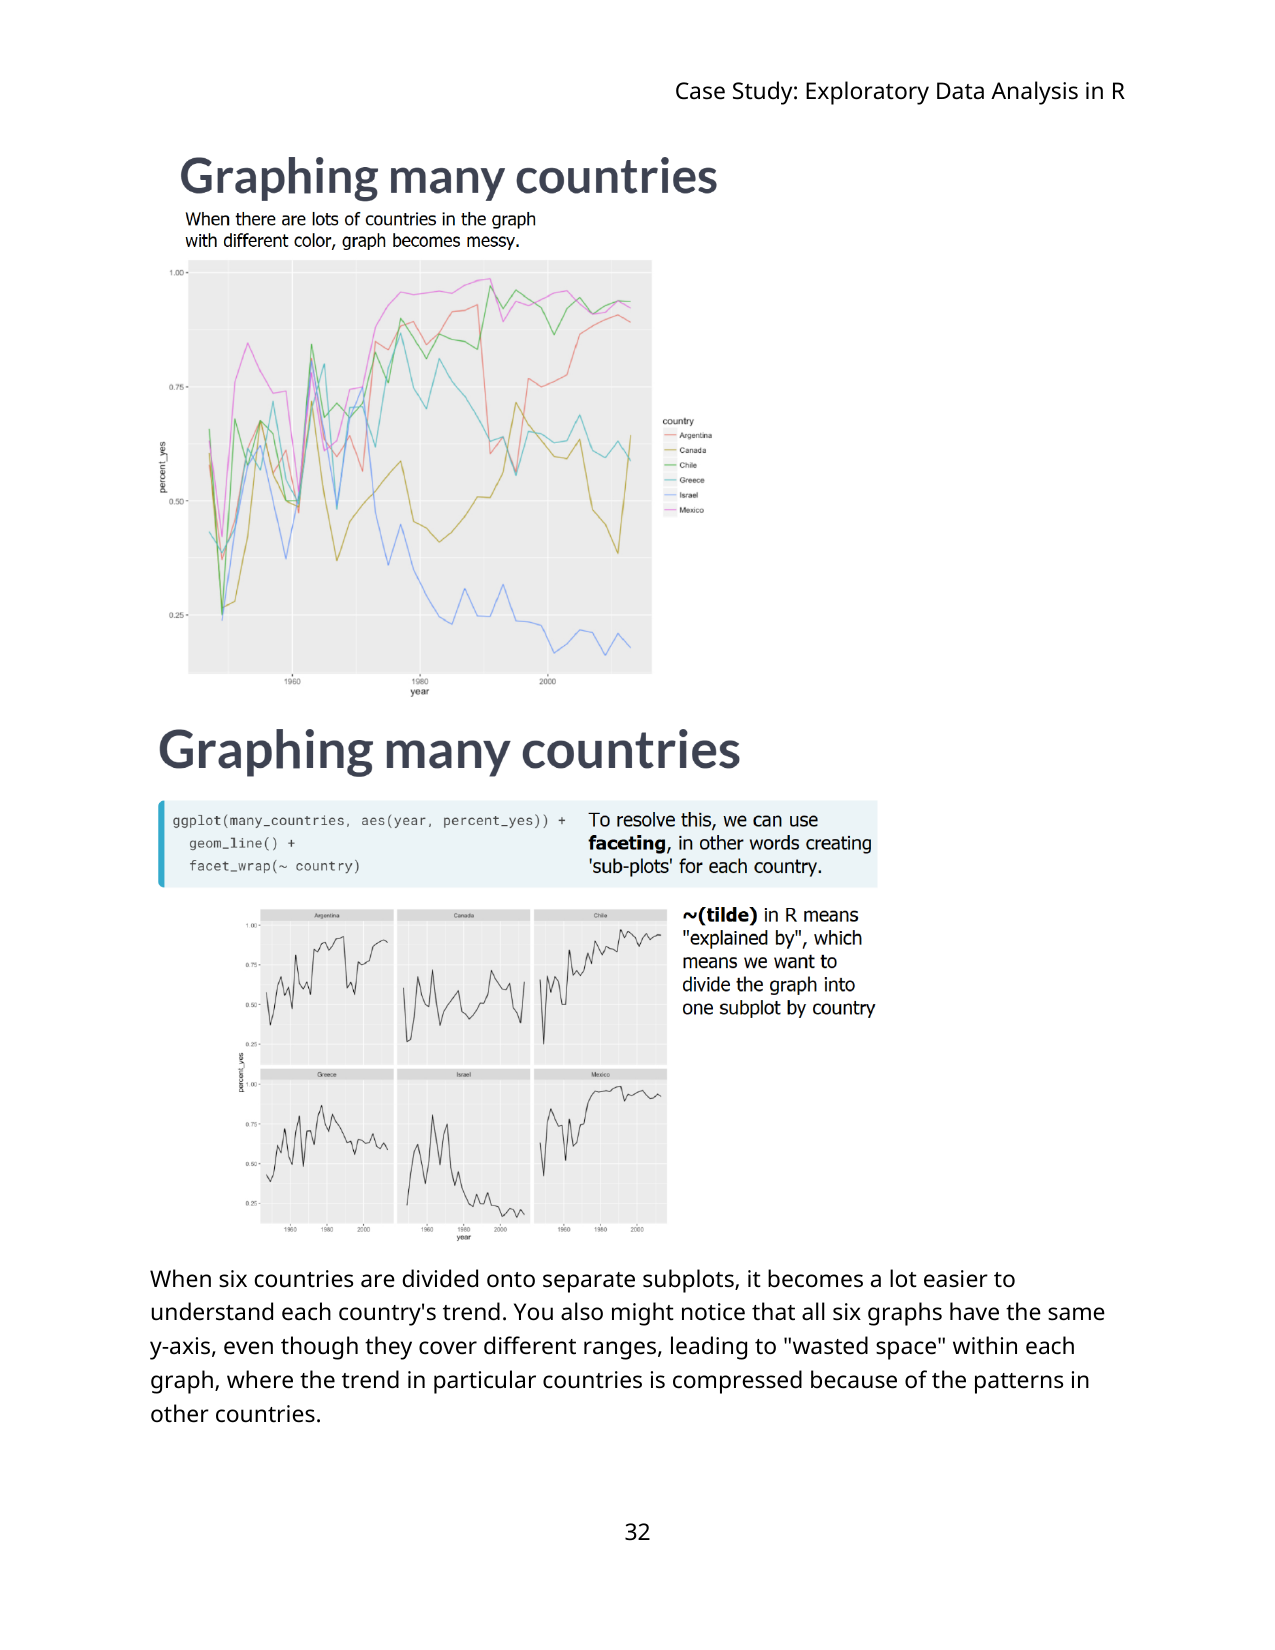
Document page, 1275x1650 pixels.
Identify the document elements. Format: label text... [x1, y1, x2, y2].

picture [150, 150, 733, 709]
picture [150, 710, 890, 1244]
text When six countries are divided onto separate subplots, it becomes a lot easier to understand each country's trend. You also might notice that all six graphs have the same y-axis, even though they cover different ranges, leading to "wasted space" within each graph, where the trend in particular countries is compressed because of the patterns in other countries. [150, 1262, 1125, 1429]
